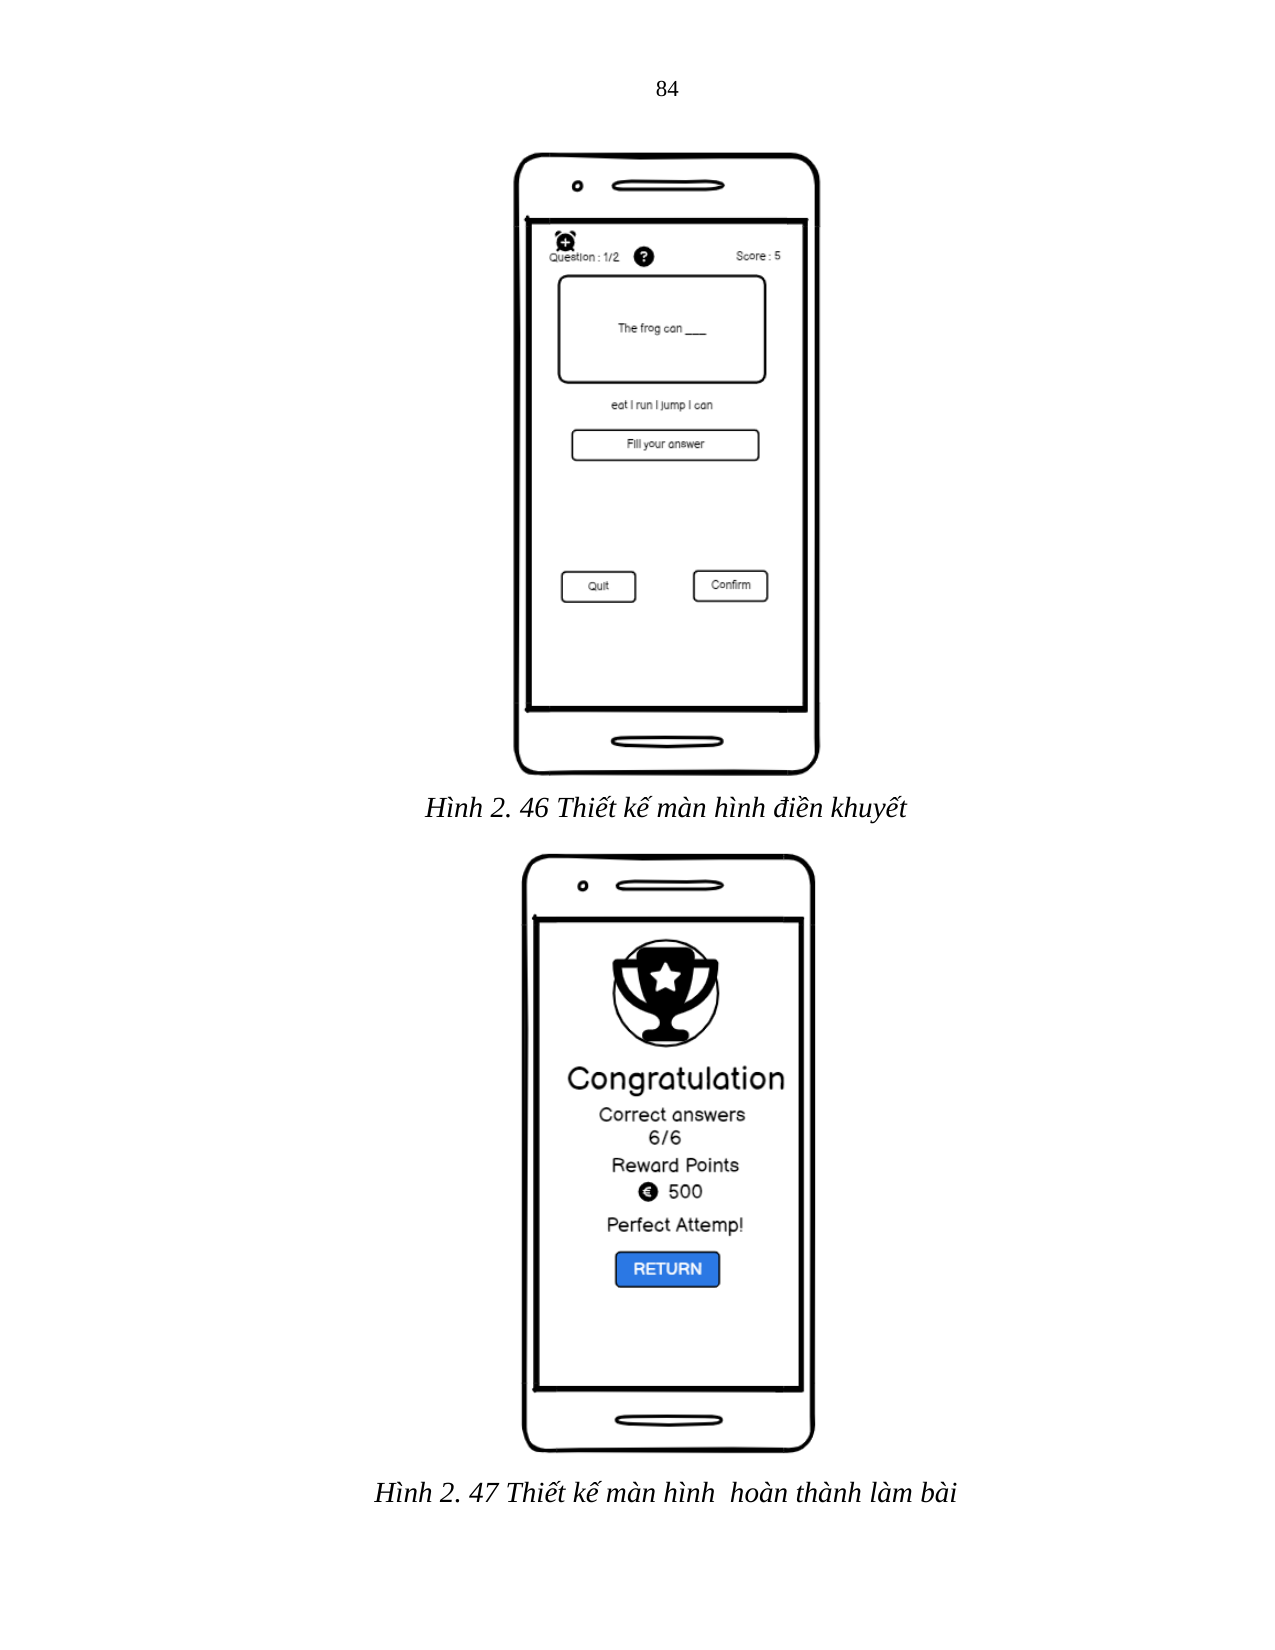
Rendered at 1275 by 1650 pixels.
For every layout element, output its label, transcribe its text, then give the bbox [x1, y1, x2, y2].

picture [510, 844, 824, 1462]
text Hình 2. 46 Thiết kế màn hình điền khuyết [177, 790, 1157, 824]
picture [502, 147, 832, 777]
text Hình 2. 47 Thiết kế màn hình hoàn thành làm bài [177, 1475, 1157, 1509]
